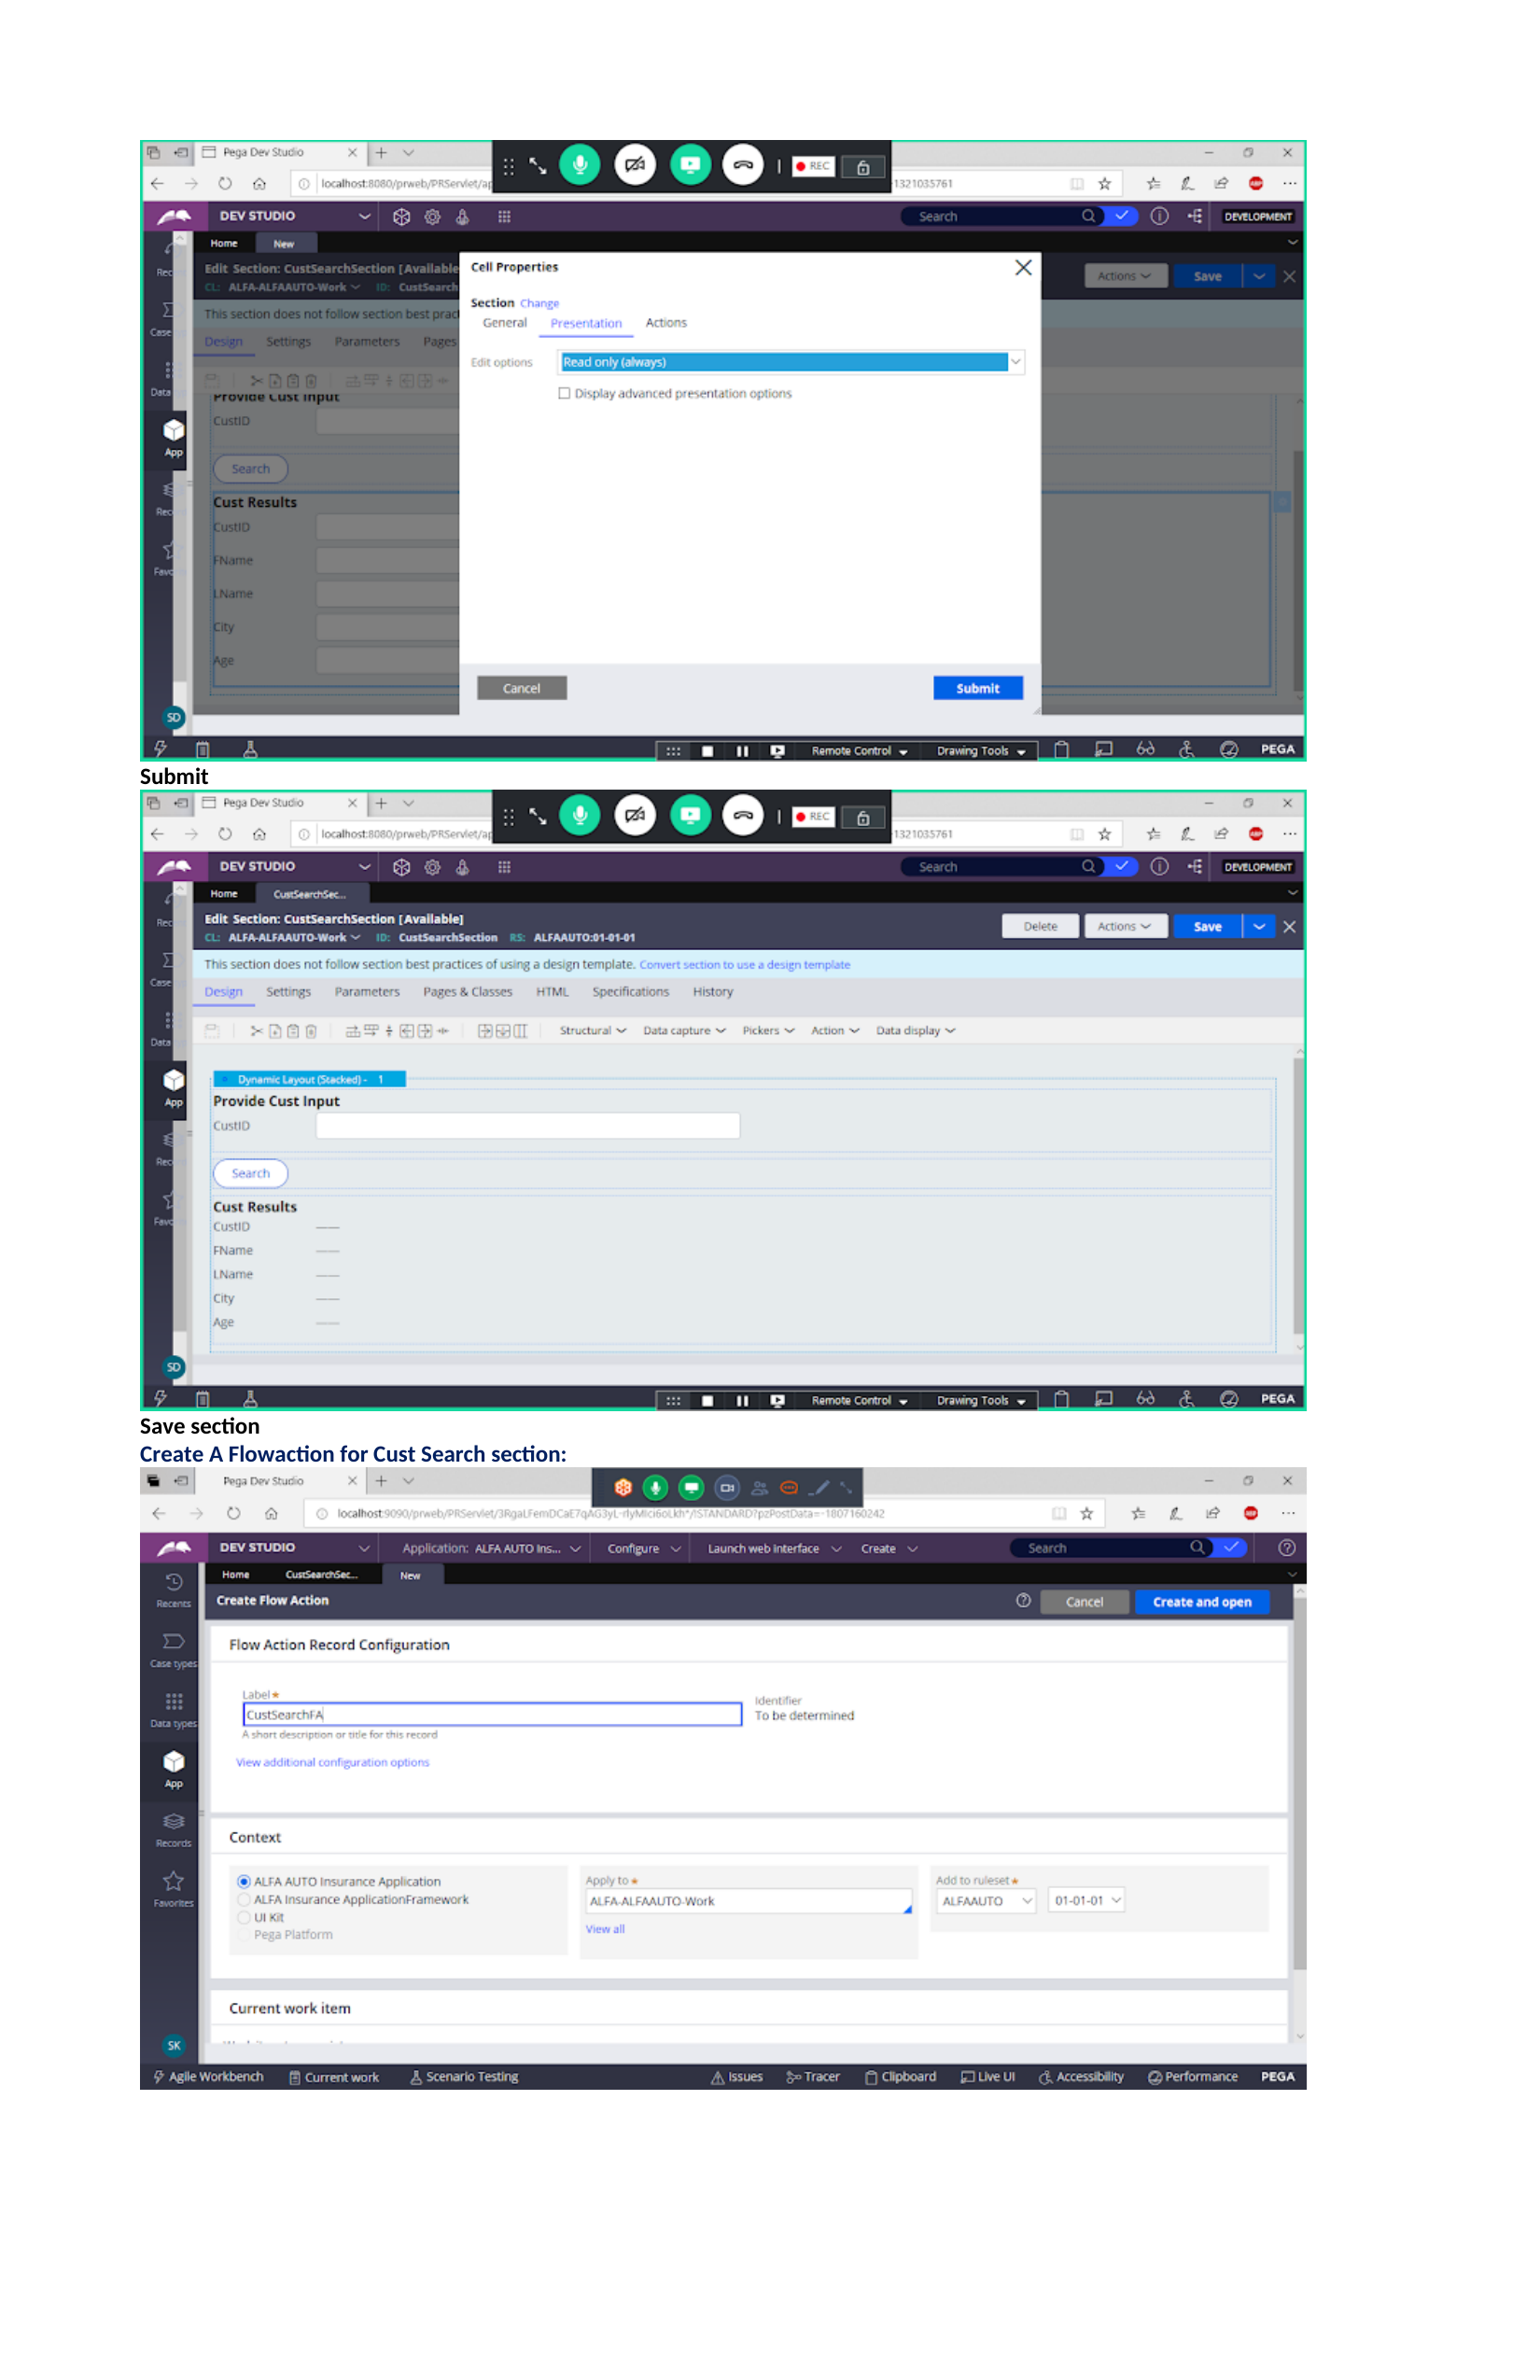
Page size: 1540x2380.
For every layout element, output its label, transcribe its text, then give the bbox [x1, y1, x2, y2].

text Submit [140, 762, 1400, 790]
text Create A Flowaction for Cust Search section: [140, 1439, 1400, 1468]
picture [140, 1467, 1307, 2090]
picture [140, 790, 1307, 1411]
text Save section [140, 1411, 1400, 1439]
picture [140, 140, 1307, 762]
